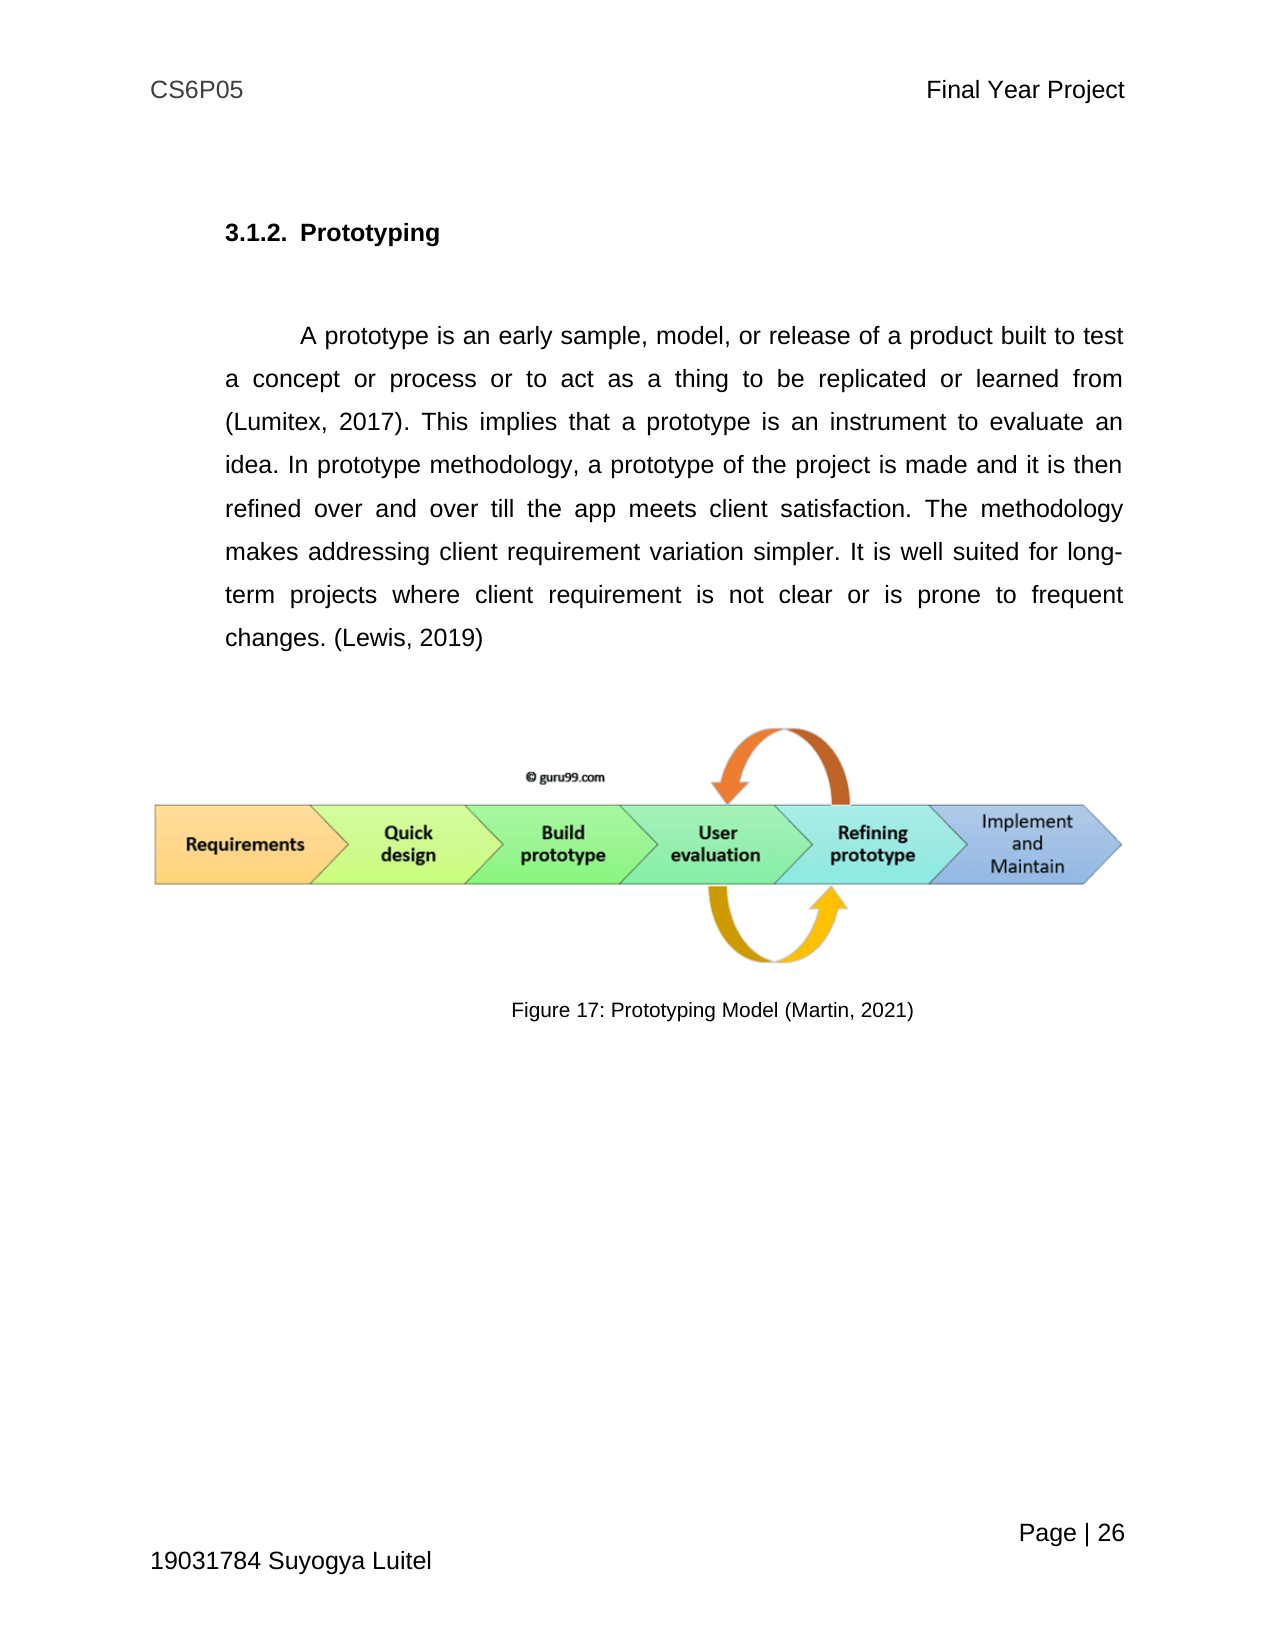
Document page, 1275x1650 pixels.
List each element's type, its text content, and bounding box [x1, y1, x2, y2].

picture [150, 725, 1125, 967]
text A prototype is an early sample, model, or release of a product built to test a concept or process or to act as a thing to be replicated or learned from . This implies that a prototype is an instrument to evaluate an idea. In prototype methodology, a prototype of the project is made and it is then refined over and over till the app meets client satisfaction. The methodology makes addressing client requirement variation simpler. It is well suited for long-term projects where client requirement is not clear or is prone to frequent changes. [225, 321, 1125, 652]
subtitle Prototyping [150, 218, 1125, 247]
text Figure 17: Prototyping Model [225, 997, 1125, 1021]
